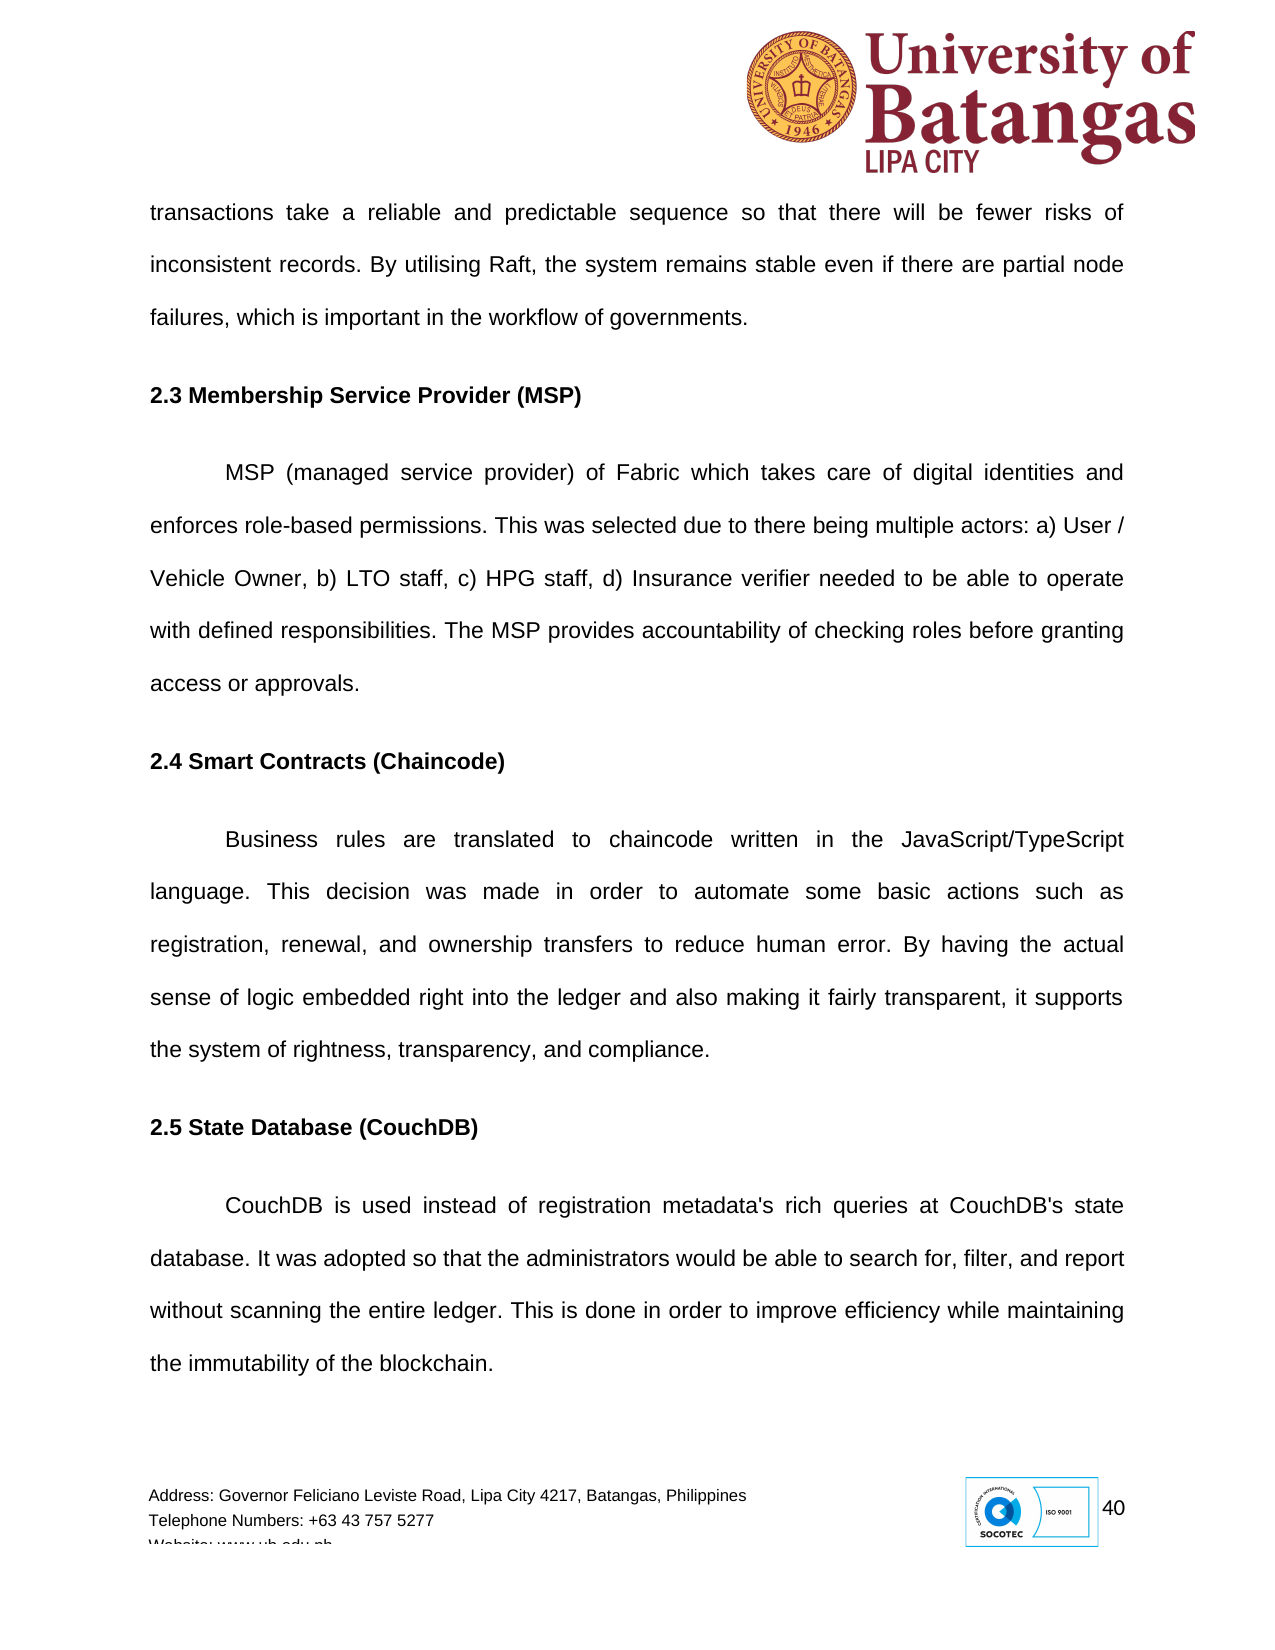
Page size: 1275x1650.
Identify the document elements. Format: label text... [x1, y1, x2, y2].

text Business rules are translated to chaincode written in the JavaScript/TypeScript language. This decision was made in order to automate some basic actions such as registration, renewal, and ownership transfers to reduce human error. By having the actual sense of logic embedded right into the ledger and also making it fairly transparent, it supports the system of rightness, transparency, and compliance. [150, 826, 1125, 1063]
text 2.5 State Database (CouchDB) [150, 1114, 1125, 1141]
picture [965, 1479, 1099, 1545]
text CouchDB is used instead of registration metadata's rich queries at CouchDB's state database. It was adopted so that the administrators would be able to search for, filter, and report without scanning the entire ledger. This is done in order to improve efficiency while maintaining the immutability of the blockchain. [150, 1192, 1125, 1376]
text 2.4 Smart Contracts (Chaincode) [150, 748, 1125, 774]
text 2.3 Membership Service Provider (MSP) [150, 382, 1125, 408]
text MSP (managed service provider) of Fabric which takes care of digital identities and enforces role-based permissions. This was selected due to there being multiple actors: a) User / Vehicle Owner, b) LTO staff, c) HPG staff, d) Insurance verifier needed to be able to operate with defined responsibilities. The MSP provides accountability of checking roles before granting access or approvals. [150, 459, 1125, 697]
picture [746, 31, 1195, 173]
